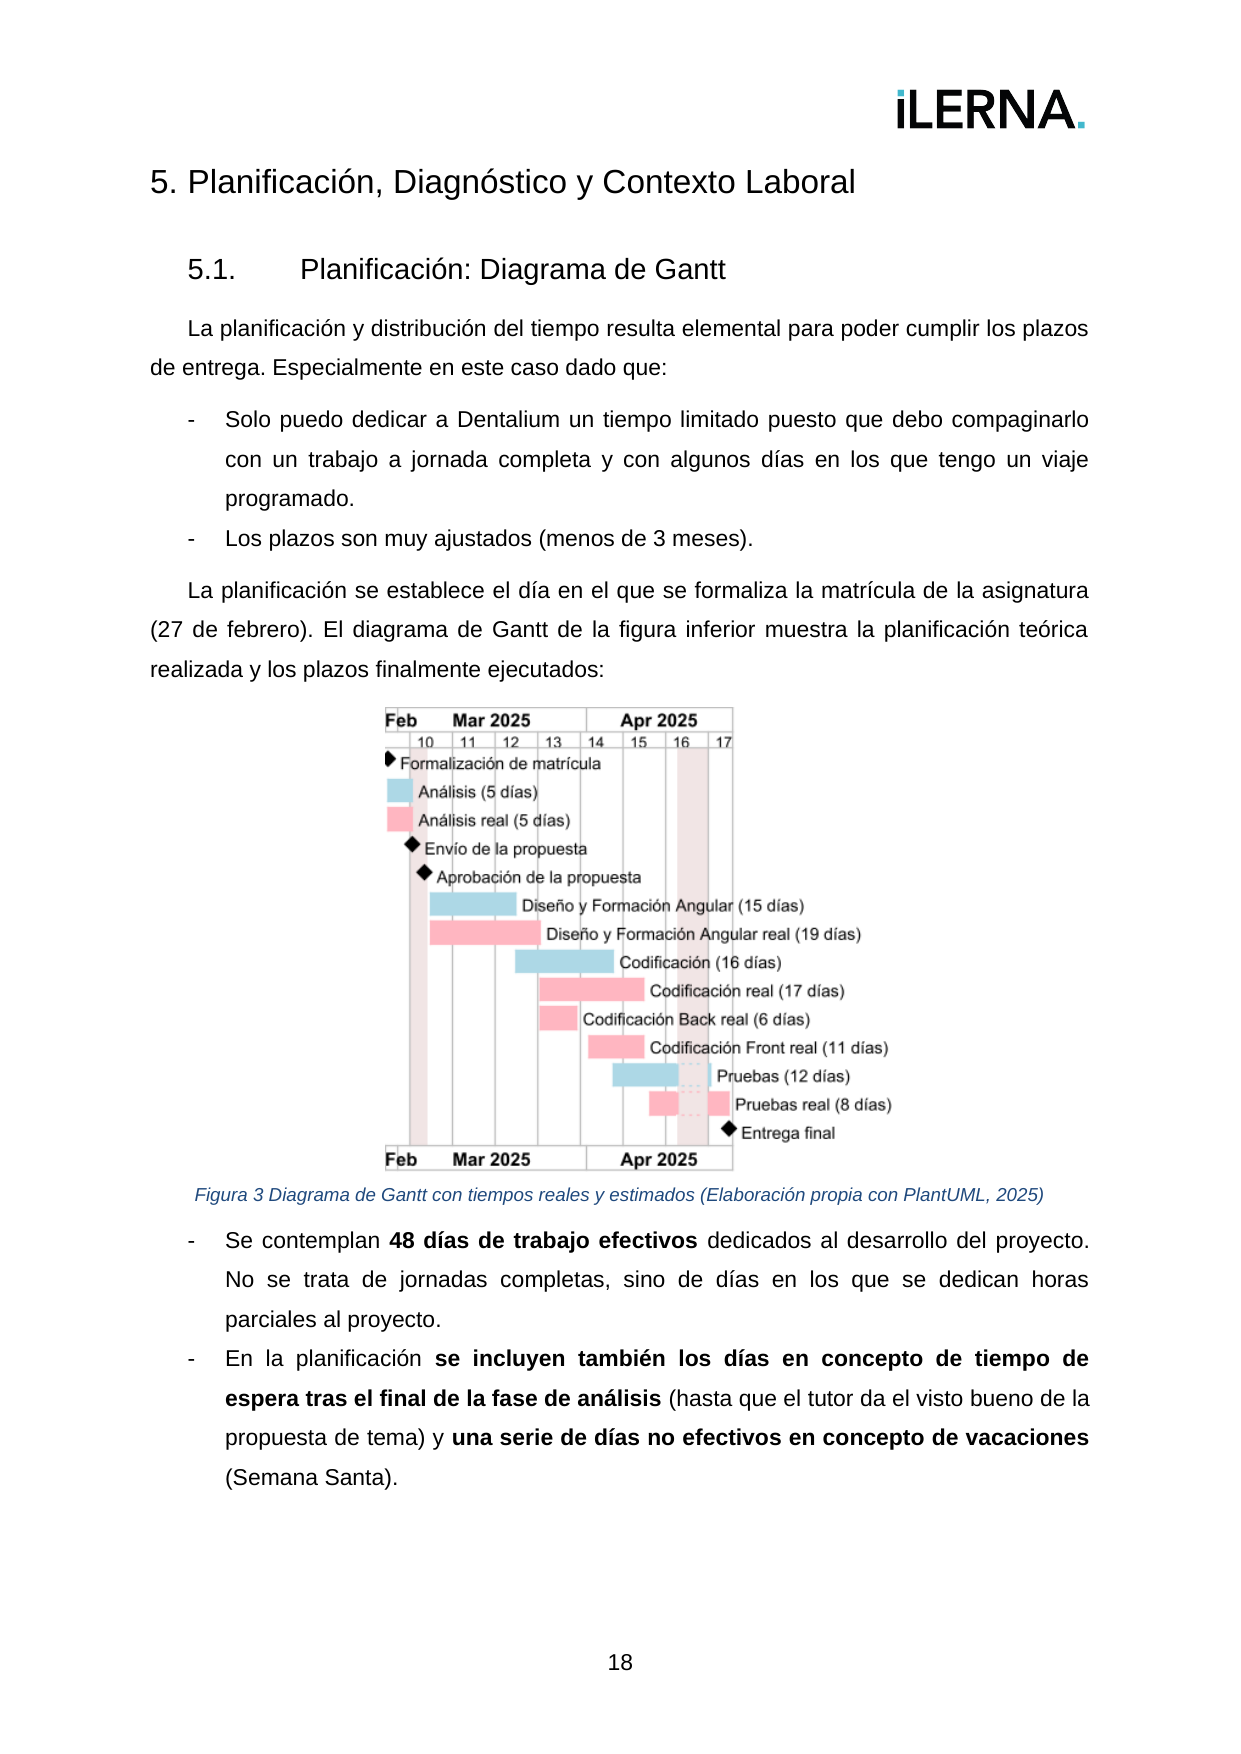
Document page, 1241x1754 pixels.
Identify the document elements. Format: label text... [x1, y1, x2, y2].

text La planificación se establece el día en el que se formaliza la matrícula de la asignatura (27 de febrero). El diagrama de Gantt de la figura inferior muestra la planificación teórica realizada y los plazos finalmente ejecutados: [150, 577, 1090, 682]
list Se contemplan 48 días de trabajo efectivos dedicados al desarrollo del proyecto. No se trata de jornadas completas, sino de días en los que se dedican horas parciales al proyecto. [187, 1227, 1090, 1332]
picture [385, 707, 893, 1172]
subtitle Planificación: Diagrama de Gantt [187, 252, 1090, 285]
text La planificación y distribución del tiempo resulta elemental para poder cumplir los plazos de entrega. Especialmente en este caso dado que: [150, 315, 1090, 381]
list Solo puedo dedicar a Dentalium un tiempo limitado puesto que debo compaginarlo con un trabajo a jornada completa y con algunos días en los que tengo un viaje programado. [187, 406, 1090, 511]
subtitle Planificación, Diagnóstico y Contexto Laboral [150, 162, 1090, 201]
list En la planificación se incluyen también los días en concepto de tiempo de espera tras el final de la fase de análisis (hasta que el tutor da el visto bueno de la propuesta de tema) y una serie de días no efectivos en concepto de vacaciones (Semana Santa). [187, 1345, 1090, 1490]
list Los plazos son muy ajustados (menos de 3 meses). [187, 524, 1090, 551]
picture [891, 87, 1091, 131]
